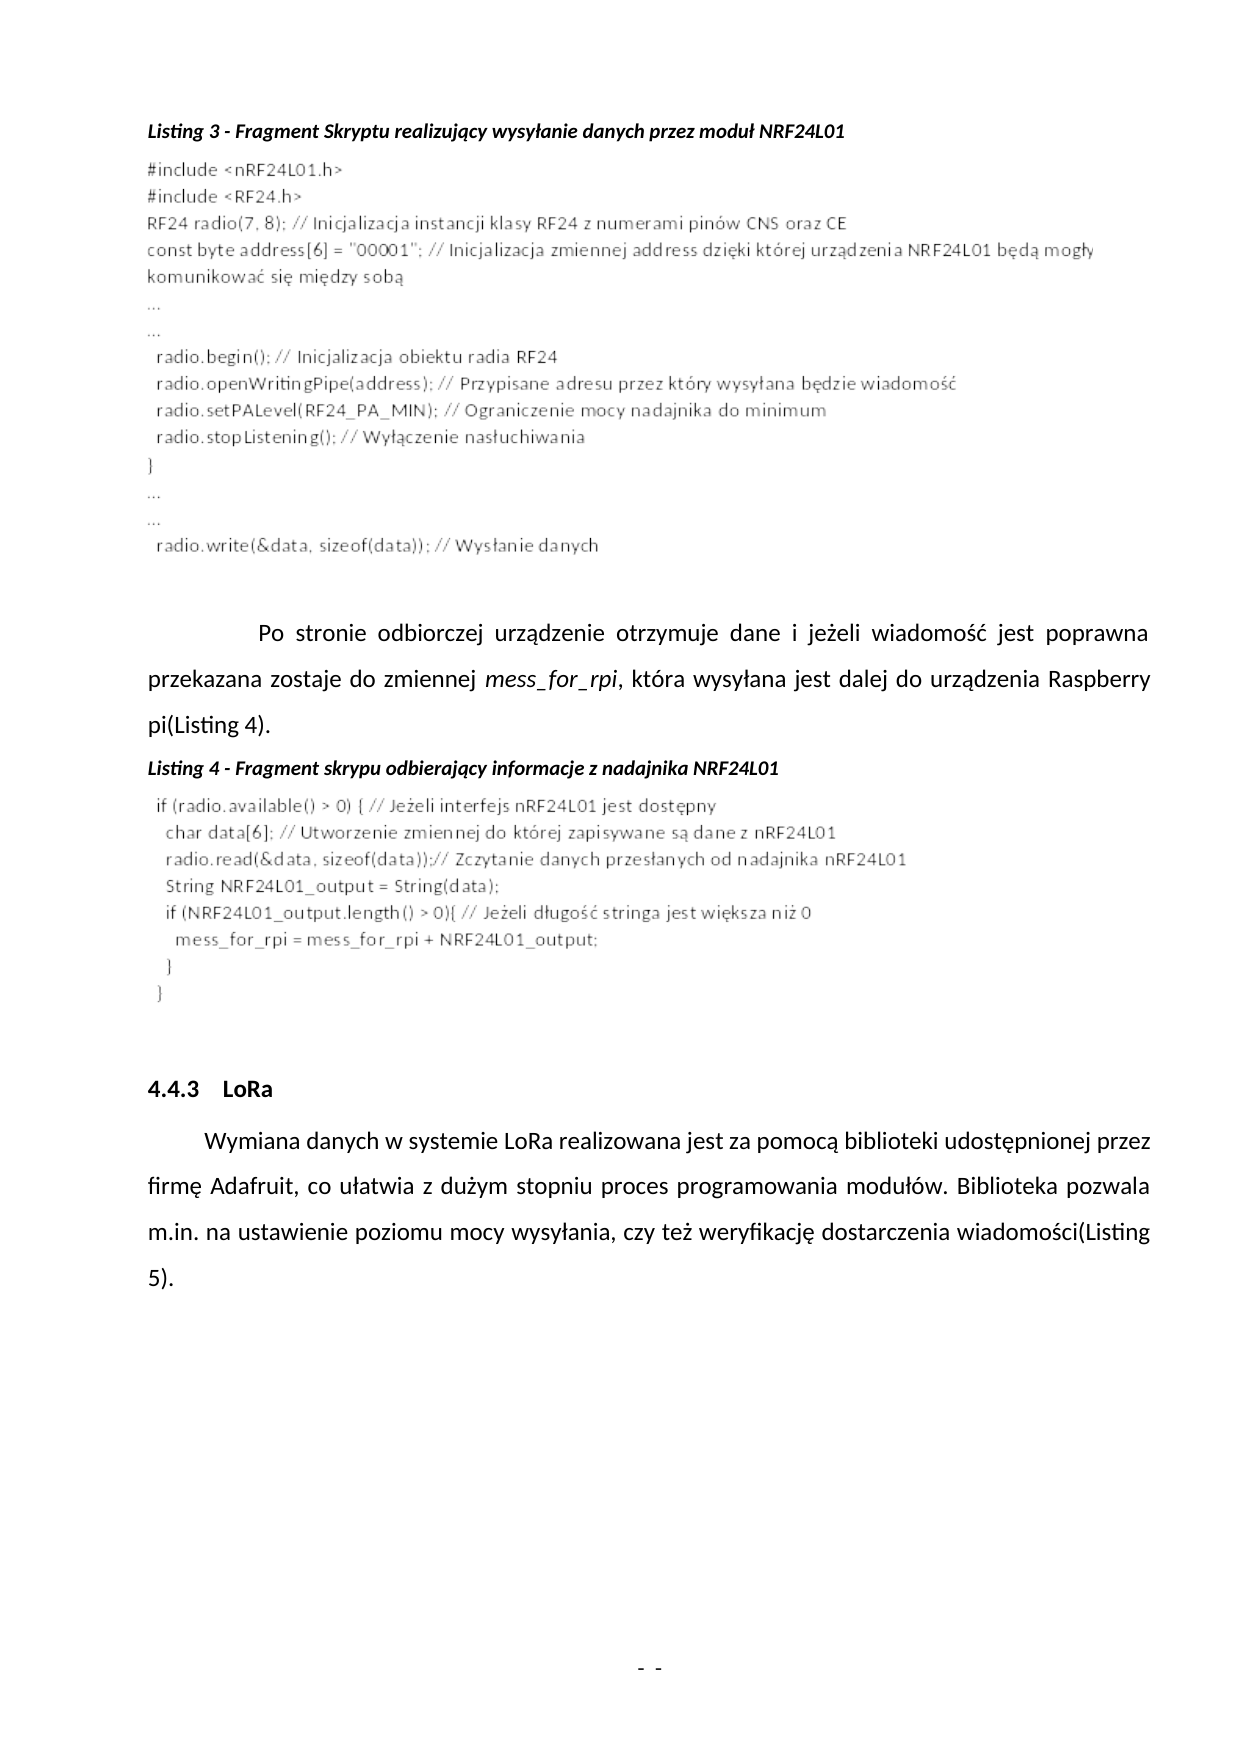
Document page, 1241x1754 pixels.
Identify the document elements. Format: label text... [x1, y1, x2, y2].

text Listing 3 - Fragment Skryptu realizujący wysyłanie danych przez moduł NRF24L01 [148, 118, 1152, 143]
text Po stronie odbiorczej urządzenie otrzymuje dane i jeżeli wiadomość jest poprawna przekazana zostaje do zmiennej mess_for_rpi, która wysyłana jest dalej do urządzenia Raspberry pi(Listing 4). [148, 617, 1152, 739]
subtitle LoRa [148, 1073, 1152, 1103]
text Wymiana danych w systemie LoRa realizowana jest za pomocą biblioteki udostępnionej przez firmę Adafruit, co ułatwia z dużym stopniu proces programowania modułów. Biblioteka pozwala m.in. na ustawienie poziomu mocy wysyłania, czy też weryfikację dostarczenia wiadomości(Listing 5). [148, 1125, 1152, 1292]
text Listing 4 - Fragment skrypu odbierający informacje z nadajnika NRF24L01 [148, 755, 1152, 780]
